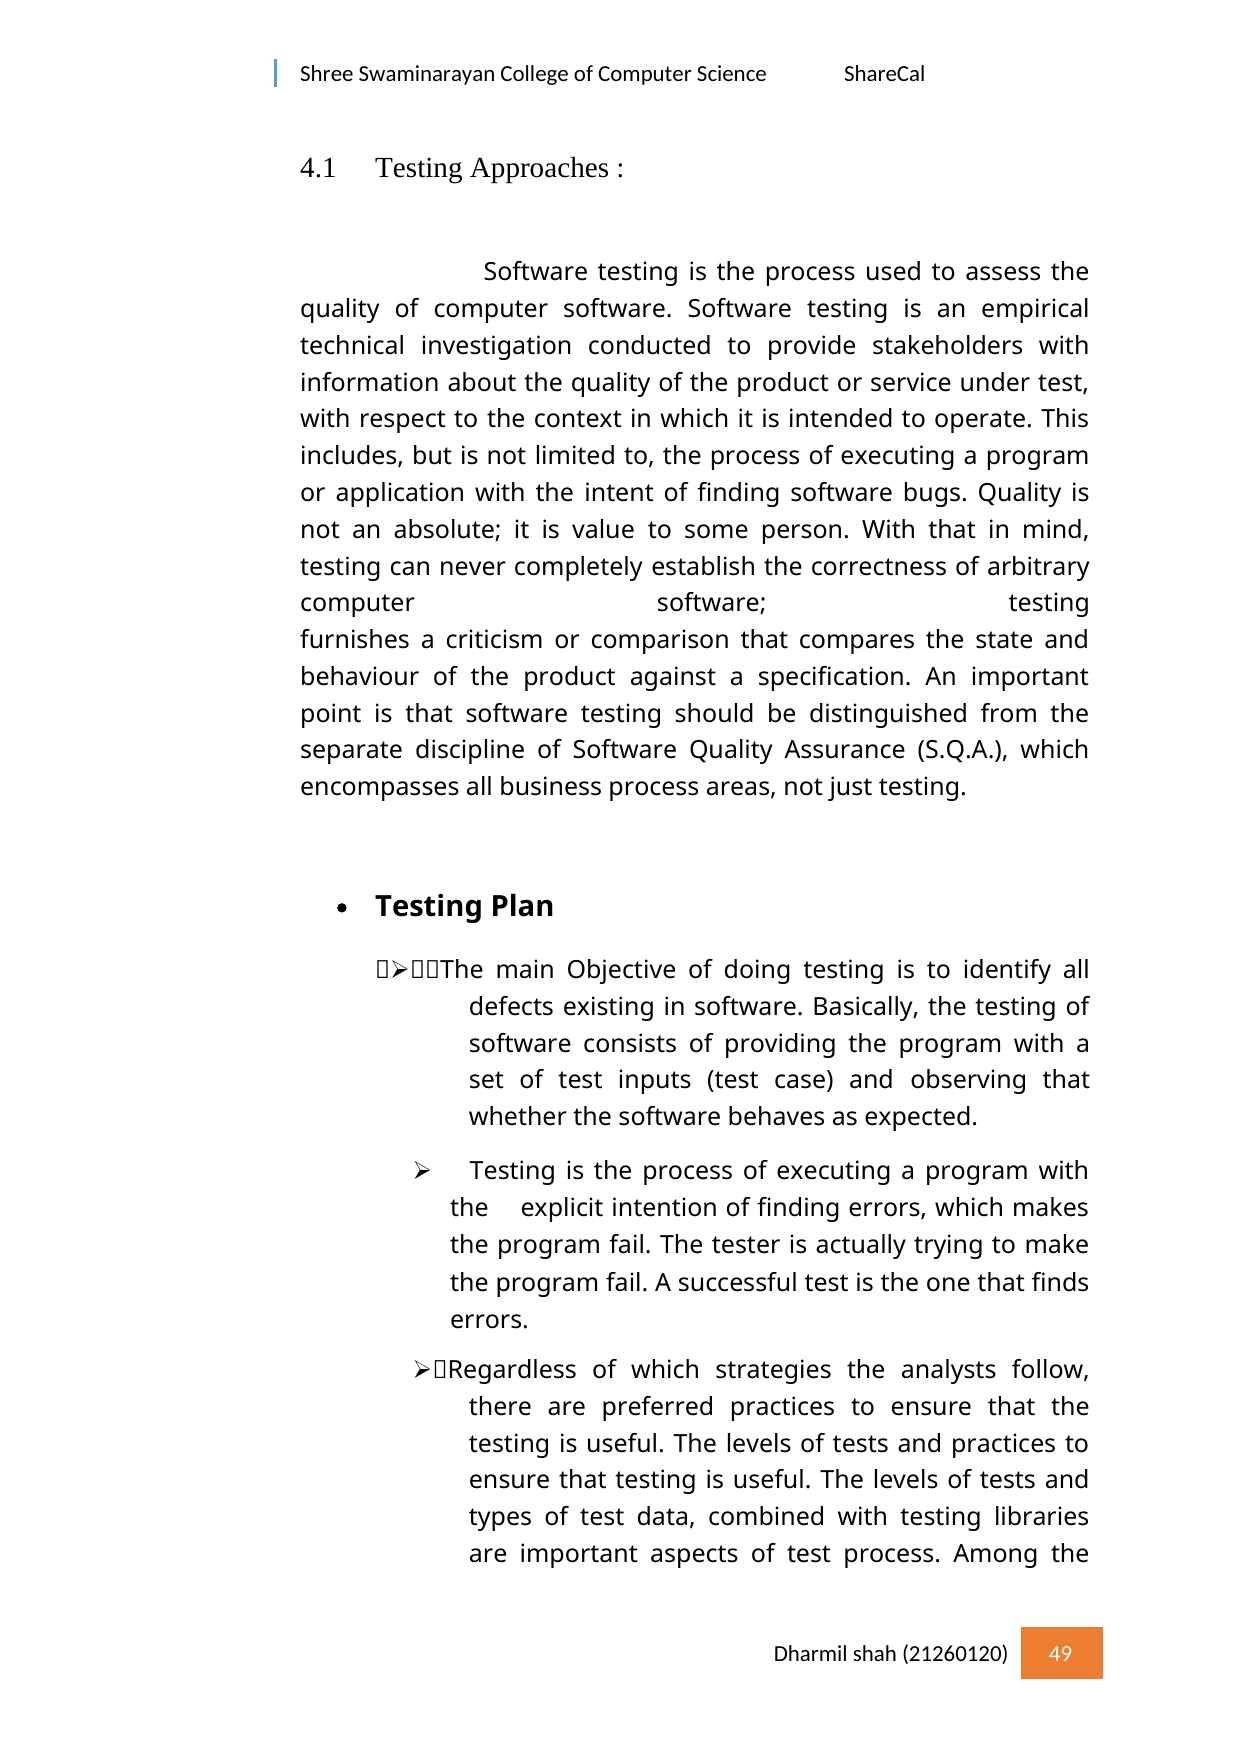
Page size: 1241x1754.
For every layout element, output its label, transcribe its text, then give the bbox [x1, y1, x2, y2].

text 4.1 Testing Approaches : [300, 150, 1090, 183]
list Testing Plan [337, 885, 1090, 925]
text The main Objective of doing testing is to identify all defects existing in software. Basically, the testing of software consists of providing the program with a set of test inputs (test case) and observing that whether the software behaves as expected. [375, 952, 1090, 1133]
list Testing is the process of executing a program with the explicit intention of finding errors, which makes the program fail. The tester is actually trying to make the program fail. A successful test is the one that finds errors. [412, 1152, 1090, 1336]
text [412, 1352, 1090, 1570]
text Software testing is the process used to assess the quality of computer software. Software testing is an empirical technical investigation conducted to provide stakeholders with information about the quality of the product or service under test, with respect to the context in which it is intended to operate. This includes, but is not limited to, the process of executing a program or application with the intent of finding software bugs. Quality is not an absolute; it is value to some person. With that in mind, testing can never completely establish the correctness of arbitrary computer software; testing furnishes a criticism or comparison that compares the state and behaviour of the product against a specification. An important point is that software testing should be distinguished from the separate discipline of Software Quality Assurance (S.Q.A.), which encompasses all business process areas, not just testing. [300, 203, 1090, 803]
